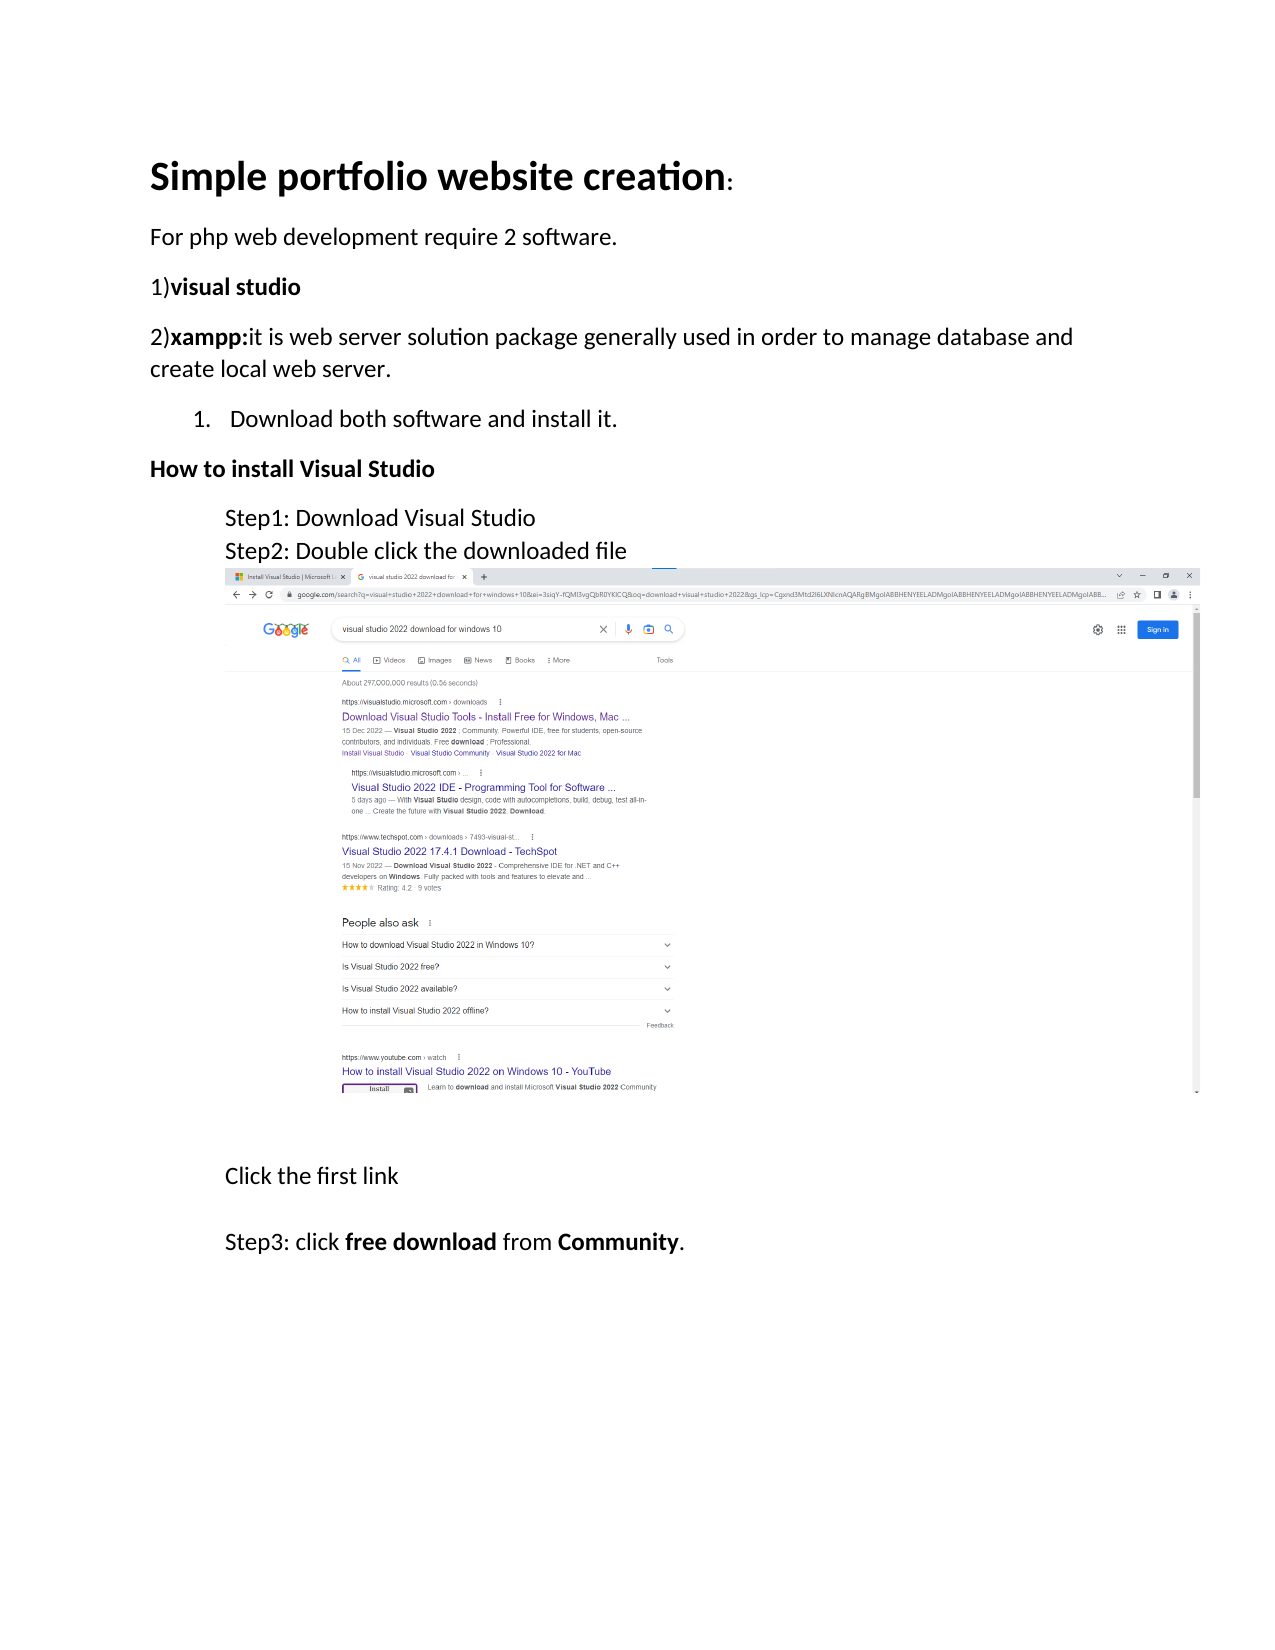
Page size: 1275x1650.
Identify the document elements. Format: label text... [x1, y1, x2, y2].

list Step3: click free download from Community. [225, 1226, 1125, 1257]
list Step1: Download Visual Studio [225, 502, 1125, 533]
text Simple portfolio website creation: [150, 150, 1125, 201]
picture [225, 568, 1200, 1093]
list Click the first link [225, 1160, 1125, 1191]
text 1)visual studio [150, 271, 1125, 302]
text For php web development require 2 software. [150, 222, 1125, 252]
list Step2: Double click the downloaded file [225, 535, 1125, 566]
text 2)xampp:it is web server solution package generally used in order to manage database and create local web server. [150, 321, 1125, 384]
list Download both software and install it. [192, 403, 1125, 434]
text How to install Visual Studio [150, 453, 1125, 483]
